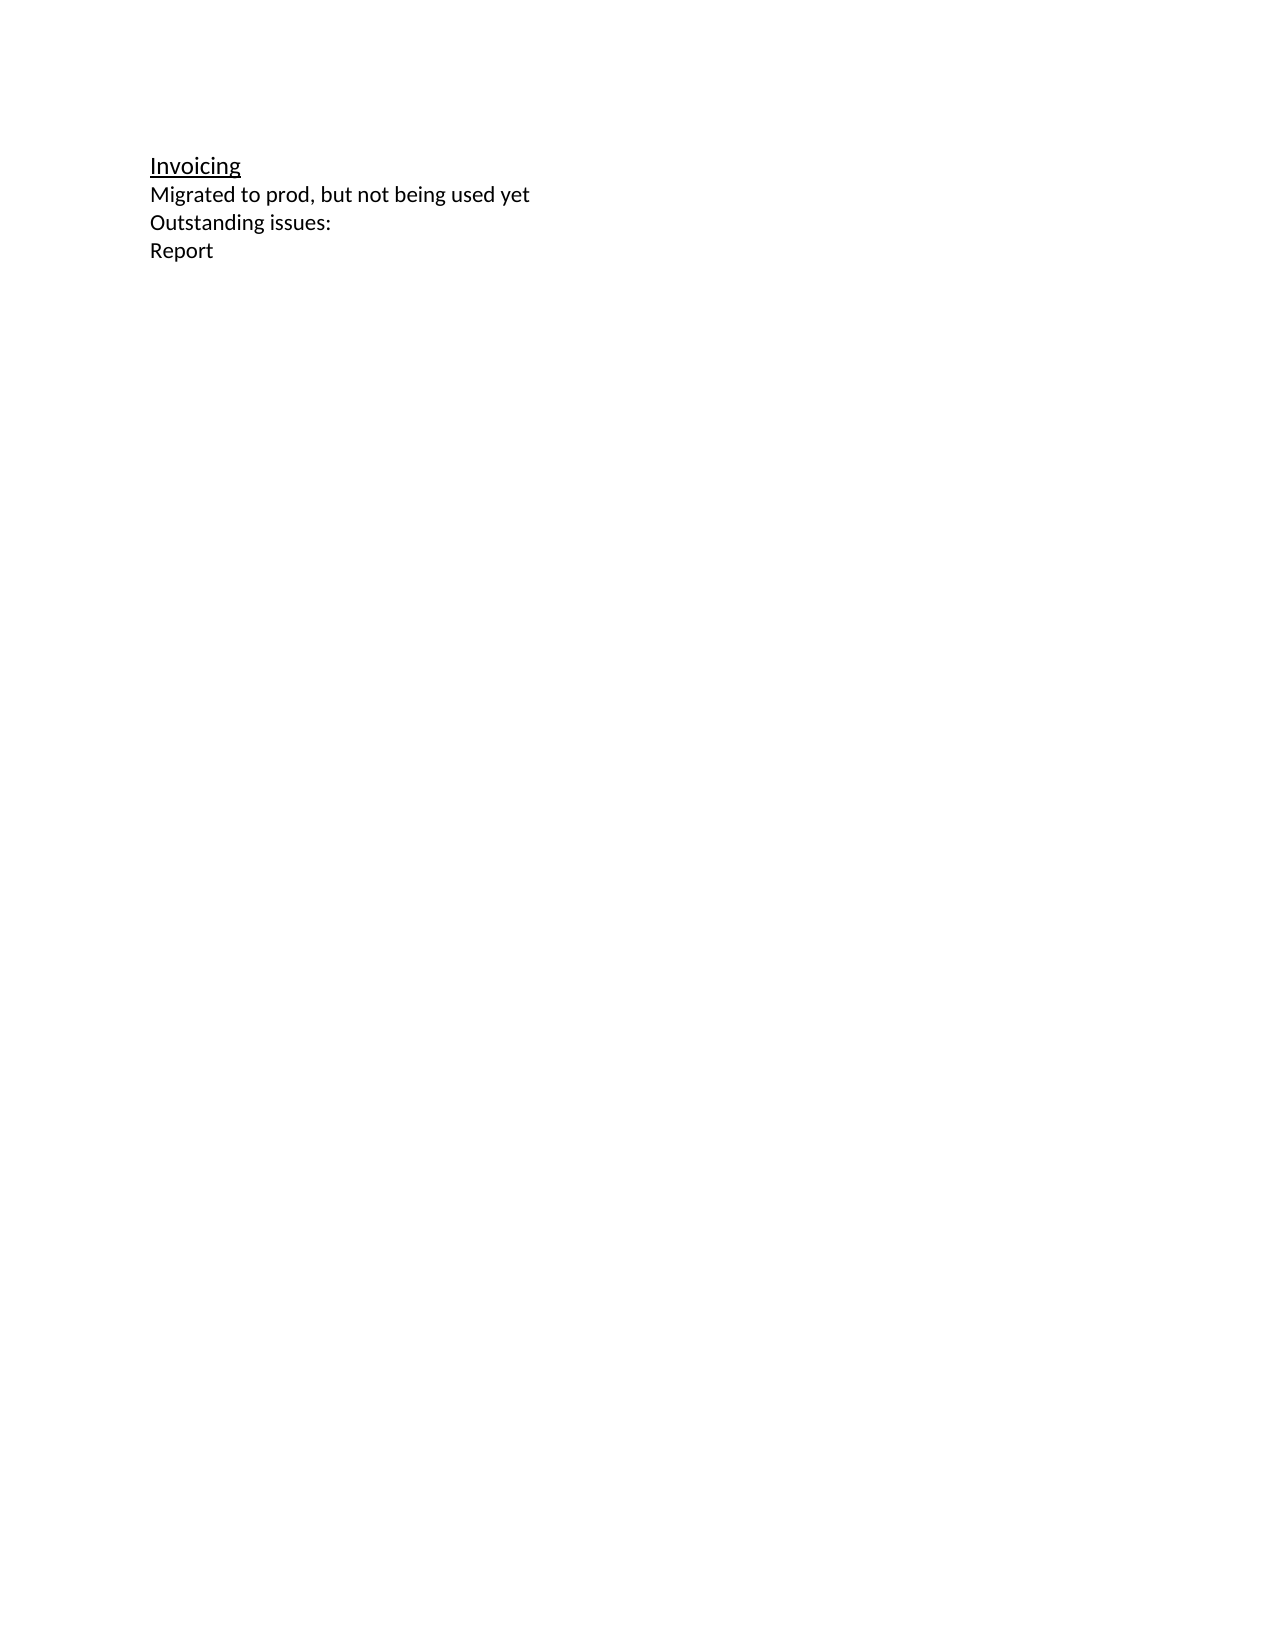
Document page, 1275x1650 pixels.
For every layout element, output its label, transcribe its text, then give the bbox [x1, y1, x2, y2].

text Migrated to prod, but not being used yet [150, 181, 1125, 208]
text Invoicing [150, 150, 1125, 181]
text Report [150, 237, 1125, 264]
text Outstanding issues: [150, 208, 1125, 237]
